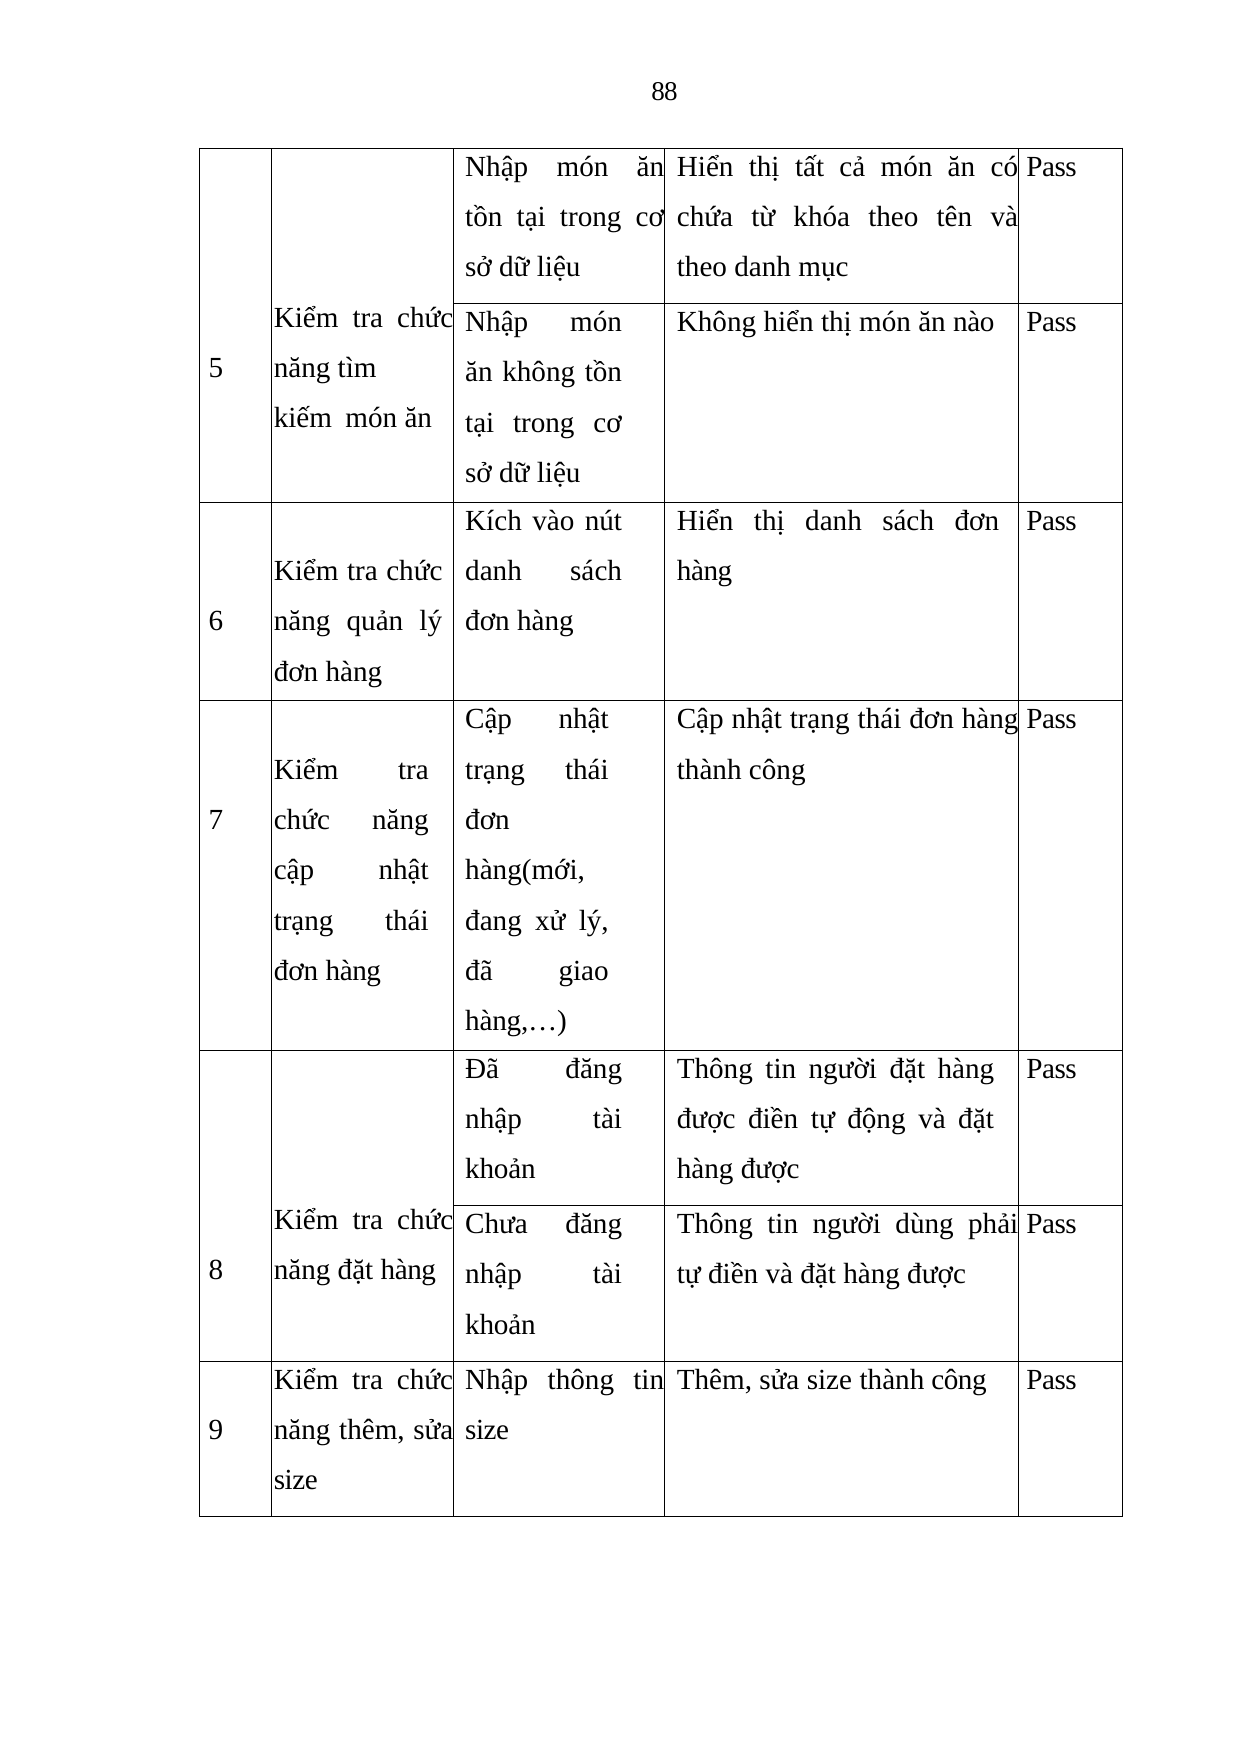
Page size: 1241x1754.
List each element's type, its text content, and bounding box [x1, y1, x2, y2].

table_cell Cập nhật trạng thái đơn hàng thành công [665, 701, 1018, 1050]
table_cell 6 [200, 503, 271, 700]
table_cell Đã đăng nhập tài khoản [454, 1051, 664, 1205]
table_cell Thông tin người dùng phải tự điền và đặt hàng được [665, 1206, 1018, 1361]
table_cell Nhập món ăn không tồn tại trong cơ sở dữ liệu [454, 304, 664, 502]
table_cell Pass [1019, 149, 1122, 303]
table_cell 8 [200, 1051, 271, 1361]
table_cell Cập nhật trạng thái đơn hàng(mới, đang xử lý, đã giao hàng,…) [454, 701, 664, 1050]
table_cell Kiểm tra chức năng tìm kiếm món ăn [272, 149, 453, 502]
table_cell Pass [1019, 1206, 1122, 1361]
table_cell Kiểm tra chức năng cập nhật trạng thái đơn hàng [272, 701, 453, 1050]
table_cell Kiểm tra chức năng quản lý đơn hàng [272, 503, 453, 700]
table_cell 9 [200, 1362, 271, 1516]
table_cell Không hiển thị món ăn nào [665, 304, 1018, 502]
table_cell Chưa đăng nhập tài khoản [454, 1206, 664, 1361]
table_cell Kích vào nút danh sách đơn hàng [454, 503, 664, 700]
table_cell Hiển thị tất cả món ăn có chứa từ khóa theo tên và theo danh mục [665, 149, 1018, 303]
table_cell Hiển thị danh sách đơn hàng [665, 503, 1018, 700]
table_cell Thêm, sửa size thành công [665, 1362, 1018, 1516]
table_cell Pass [1019, 701, 1122, 1050]
table_cell Thông tin người đặt hàng được điền tự động và đặt hàng được [665, 1051, 1018, 1205]
table_cell 5 [200, 149, 271, 502]
table_cell Nhập món ăn tồn tại trong cơ sở dữ liệu [454, 149, 664, 303]
table_cell Kiểm tra chức năng đặt hàng [272, 1051, 453, 1361]
table_cell Pass [1019, 503, 1122, 700]
table_cell Nhập thông tin size [454, 1362, 664, 1516]
table_cell 7 [200, 701, 271, 1050]
table_cell Pass [1019, 1051, 1122, 1205]
table_cell Pass [1019, 304, 1122, 502]
table_cell Kiểm tra chức năng thêm, sửa size [272, 1362, 453, 1516]
table_cell Pass [1019, 1362, 1122, 1516]
